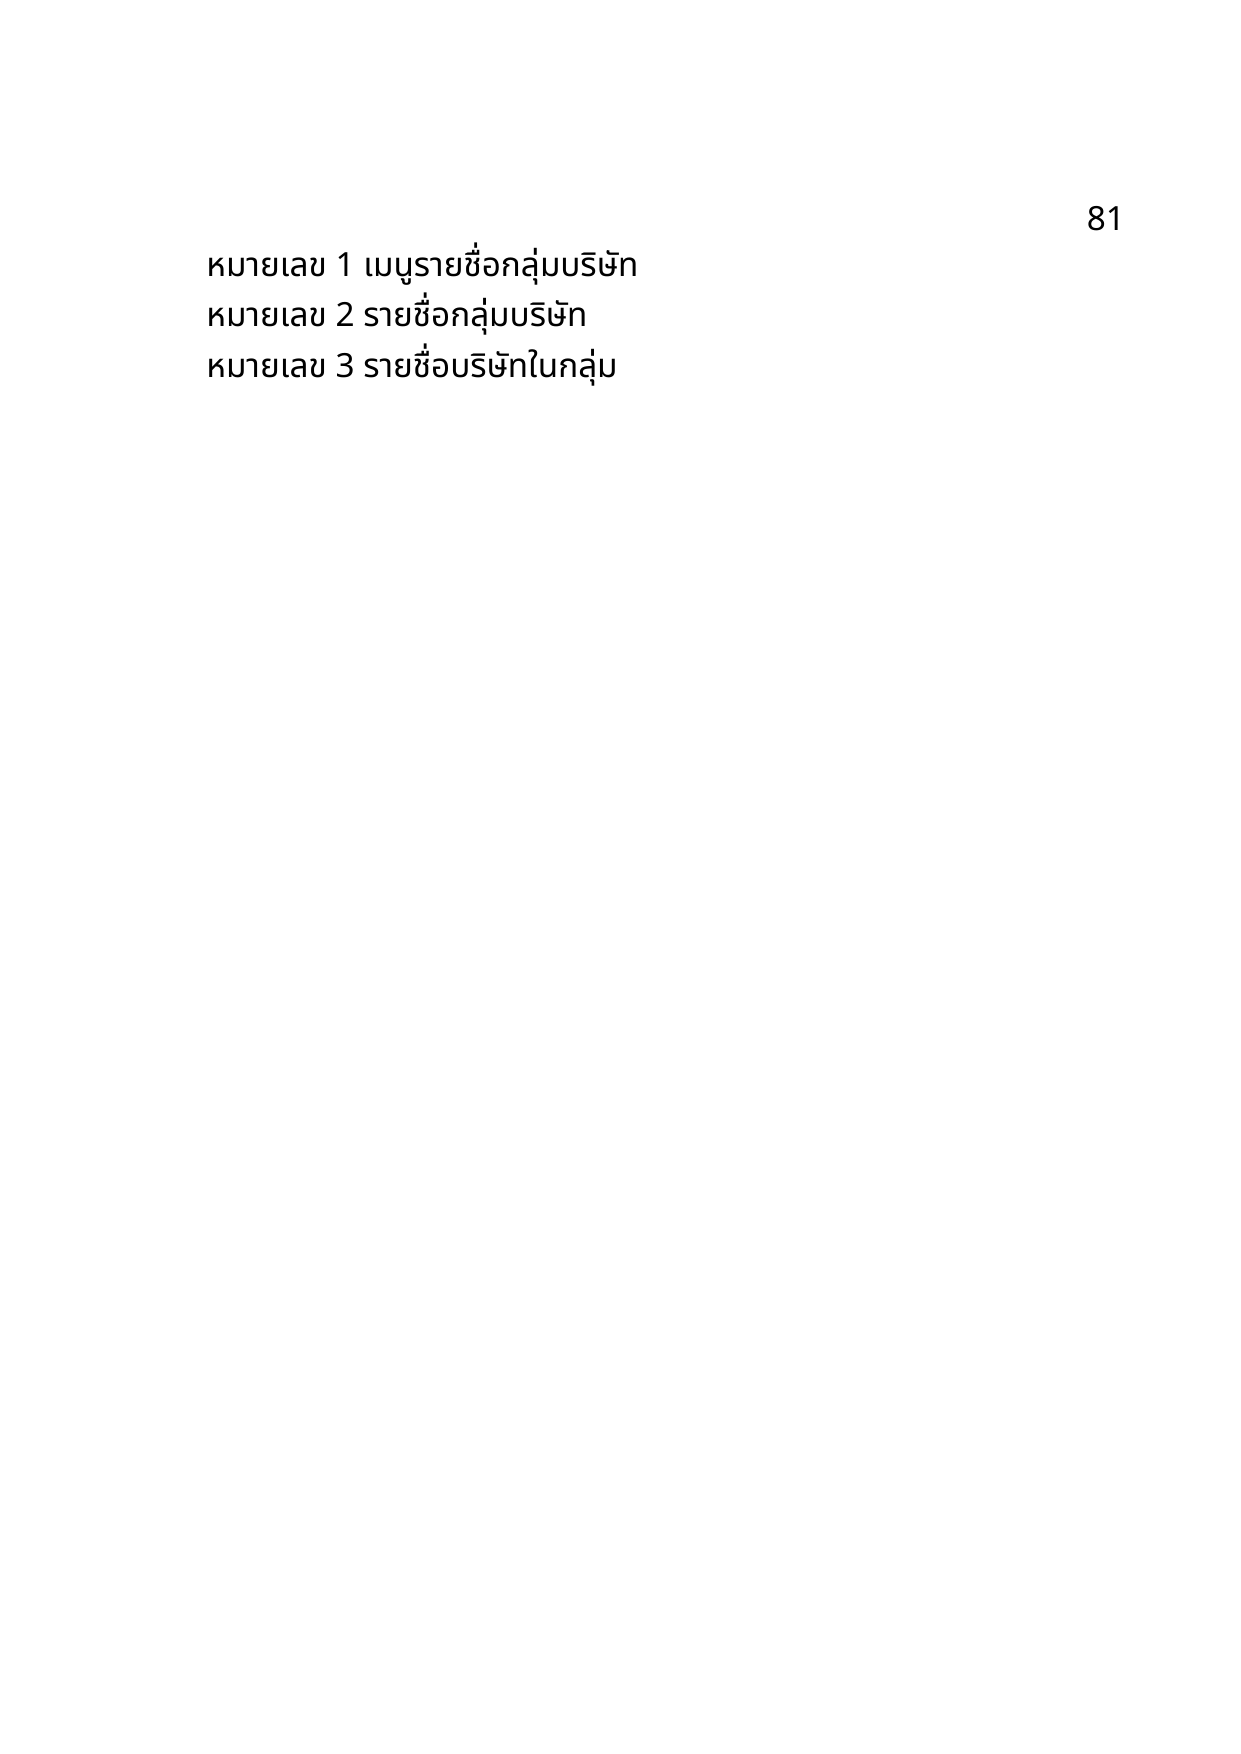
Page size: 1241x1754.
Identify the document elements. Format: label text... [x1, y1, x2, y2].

text หมายเลข 2 รายชื่อกลุ่มบริษัท [206, 291, 1125, 342]
text หมายเลข 3 รายชื่อบริษัทในกลุ่ม [206, 342, 1125, 392]
text หมายเลข 1 เมนูรายชื่อกลุ่มบริษัท [206, 240, 1125, 291]
